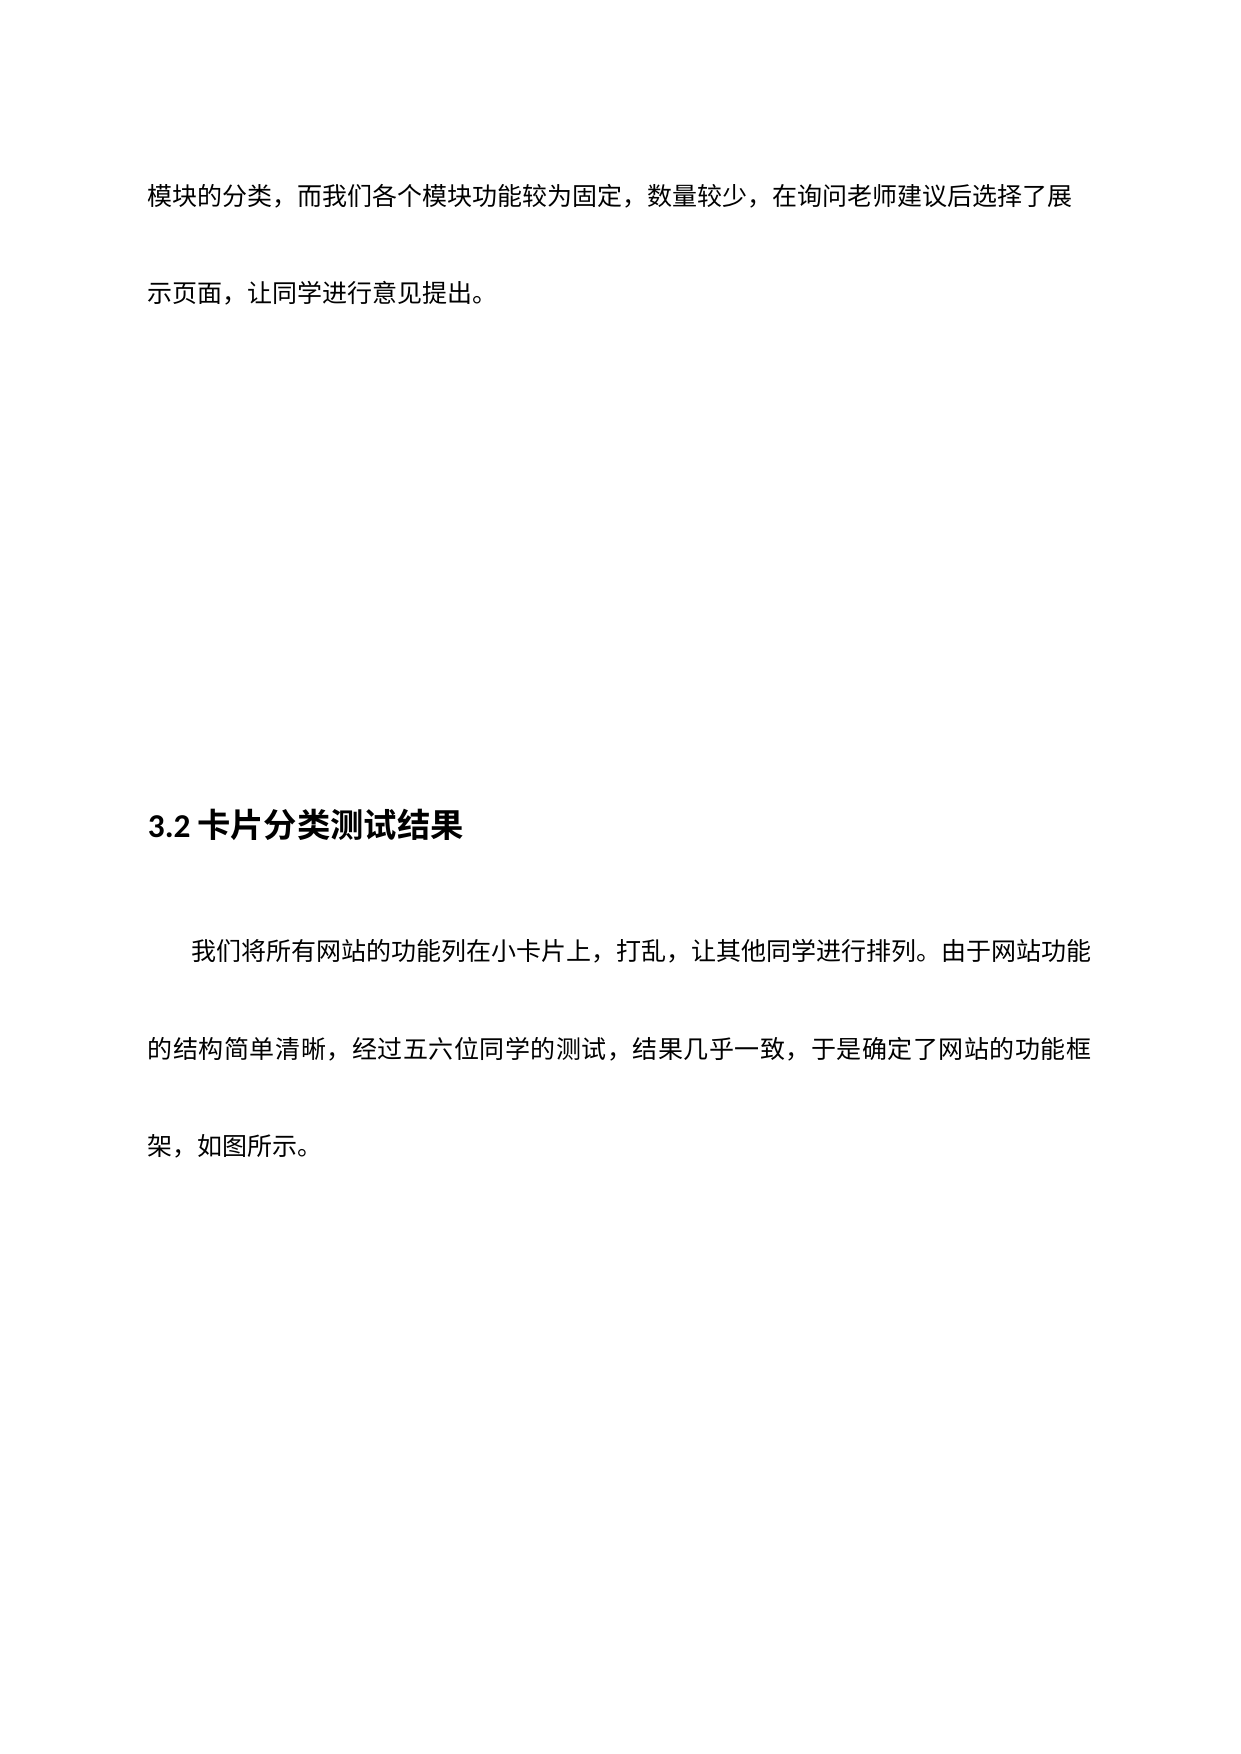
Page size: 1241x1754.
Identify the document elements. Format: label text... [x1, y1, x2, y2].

subtitle 3.2卡片分类测试结果 [148, 790, 1092, 855]
text 我们将所有网站的功能列在小卡片上，打乱，让其他同学进行排列。由于网站功能的结构简单清晰，经过五六位同学的测试，结果几乎一致，于是确定了网站的功能框架，如图所示。 [148, 917, 1092, 1177]
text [148, 162, 1092, 324]
